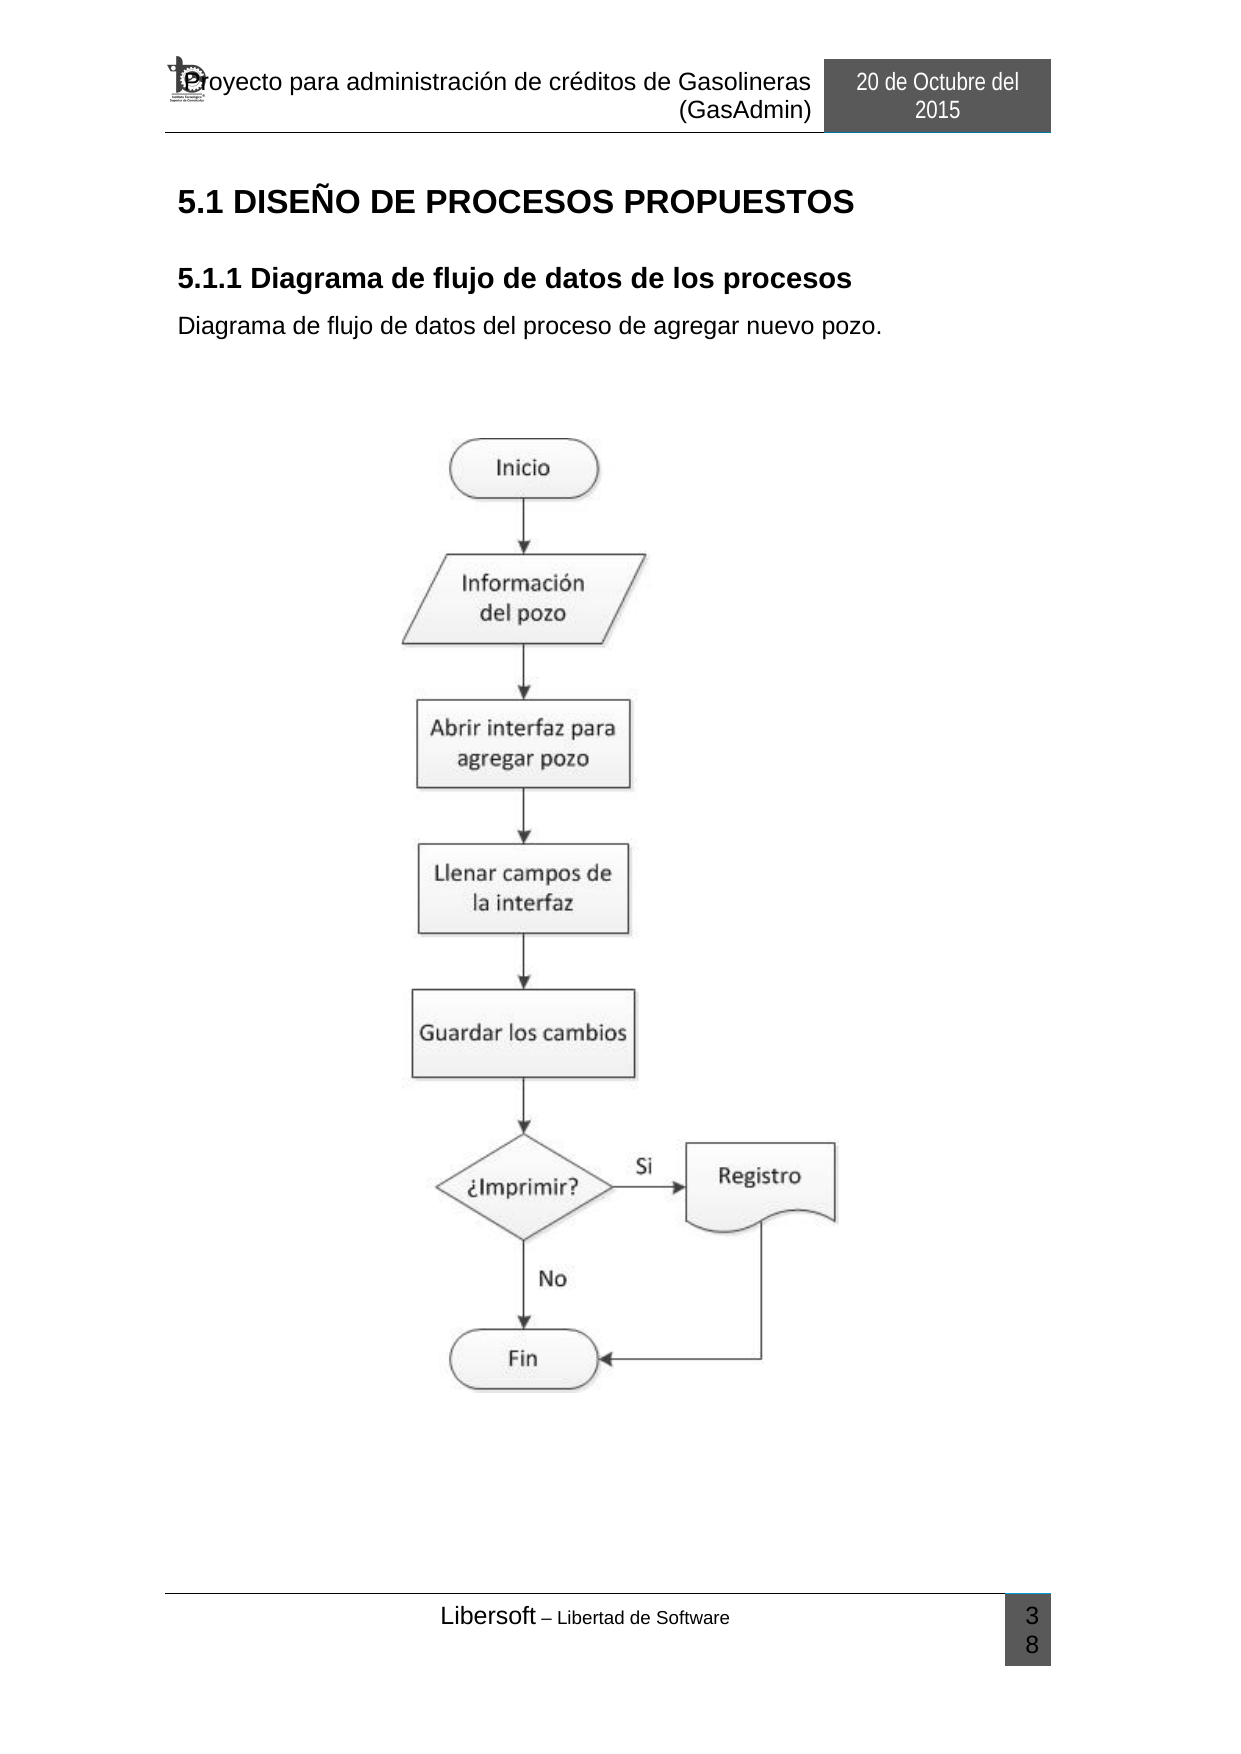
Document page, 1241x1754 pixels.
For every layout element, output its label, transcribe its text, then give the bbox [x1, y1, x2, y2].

subtitle 5.1.1 Diagrama de flujo de datos de los procesos [177, 261, 1063, 294]
text Diagrama de flujo de datos del proceso de agregar nuevo pozo. [177, 311, 1063, 340]
subtitle 5.1 DISEÑO DE PROCESOS PROPUESTOS [177, 182, 1063, 221]
picture [167, 56, 206, 102]
picture [401, 438, 839, 1393]
